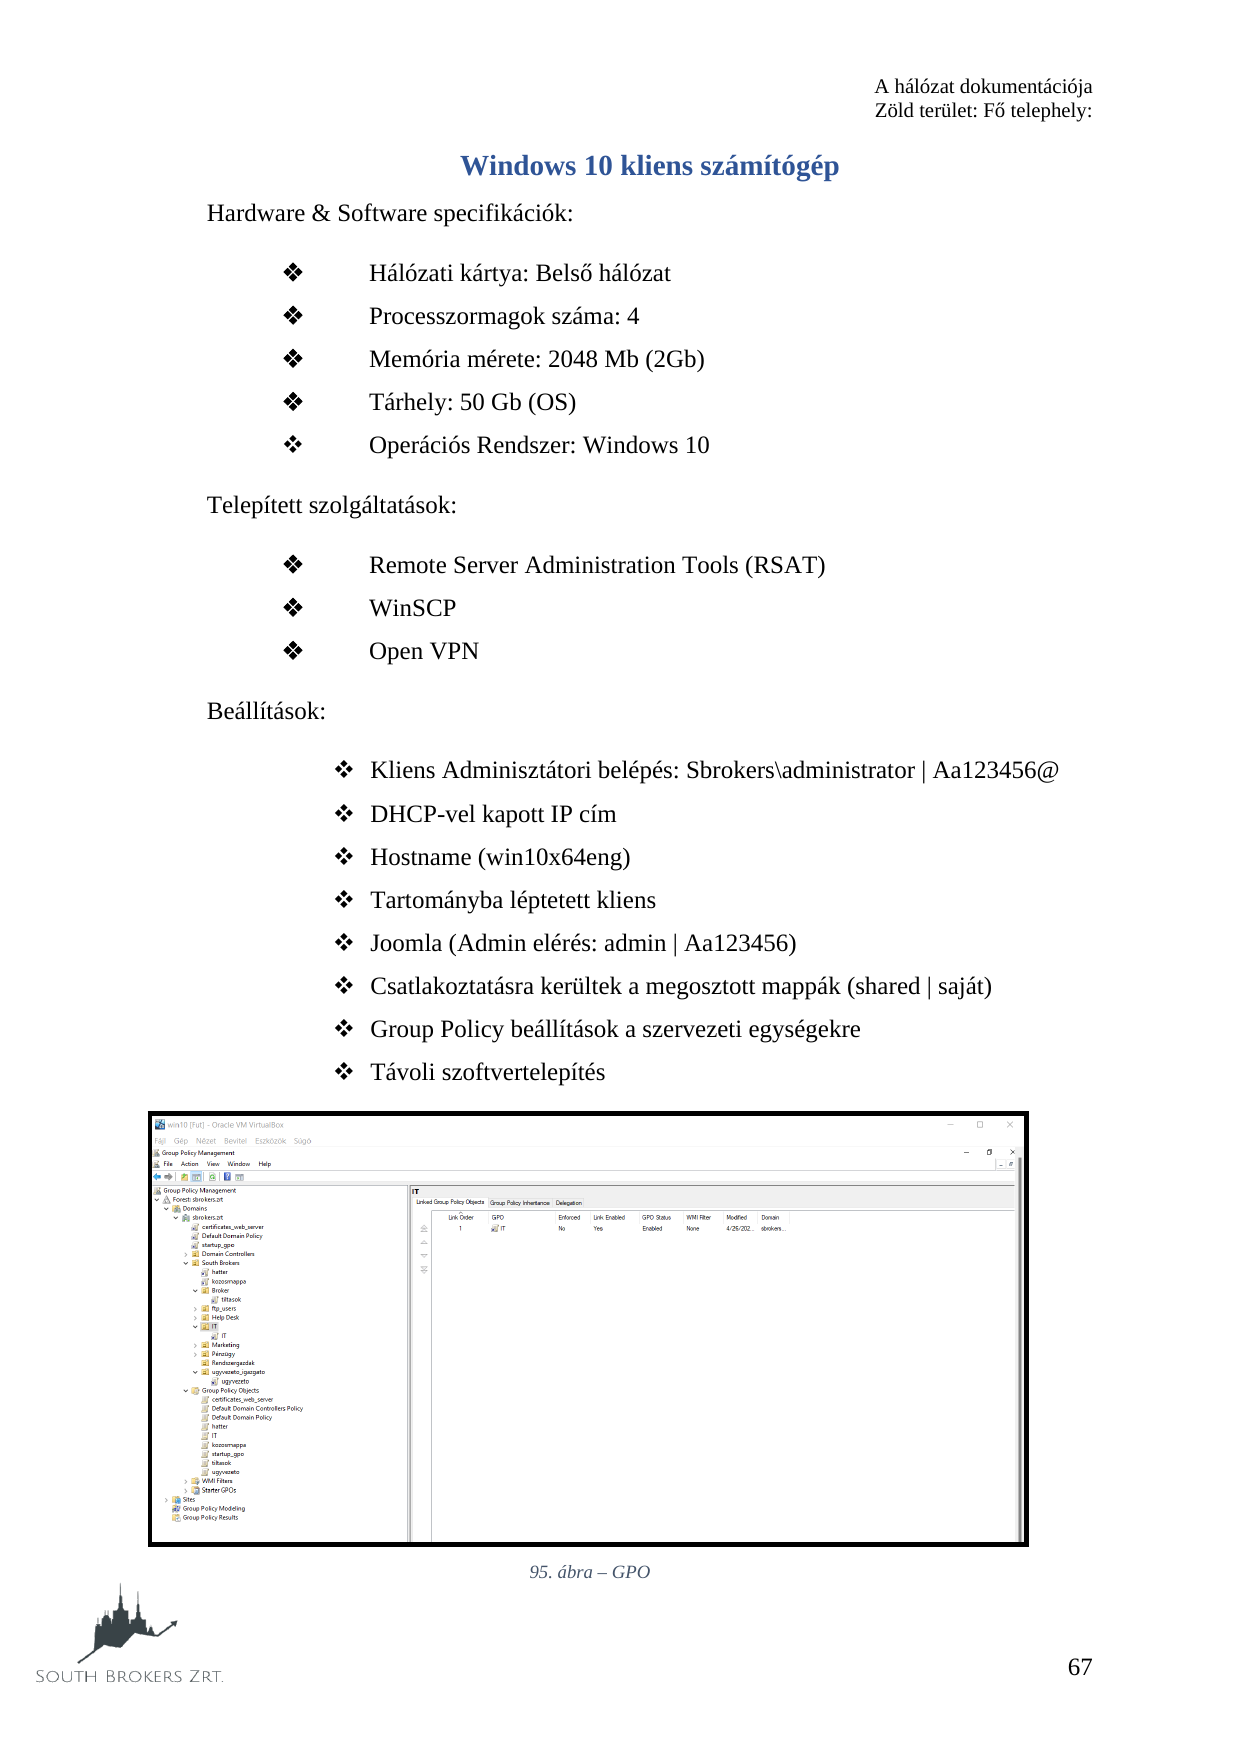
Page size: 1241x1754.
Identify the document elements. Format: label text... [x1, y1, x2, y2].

list Tárhely: 50 Gb (OS) [223, 387, 1093, 416]
list Csatlakoztatásra kerültek a megosztott mappák (shared | saját) [333, 971, 1093, 1000]
picture [152, 1116, 1024, 1542]
list WinSCP [223, 593, 1093, 622]
picture [0, 1531, 255, 1754]
list Operációs Rendszer: Windows 10 [223, 430, 1093, 459]
list Memória mérete: 2048 Mb (2Gb) [223, 344, 1093, 373]
list Távoli szoftvertelepítés [333, 1057, 1093, 1086]
list Kliens Adminisztátori belépés: Sbrokers\administrator | Aa123456@ [333, 756, 1093, 784]
text Hardware & Software specifikációk: [148, 198, 1093, 227]
text Telepített szolgáltatások: [148, 490, 1093, 519]
subtitle Windows 10 kliens számítógép [148, 148, 1093, 181]
list Open VPN [223, 636, 1093, 665]
list DHCP-vel kapott IP cím [333, 799, 1093, 827]
list Hostname (win10x64eng) [333, 842, 1093, 871]
list Joomla (Admin elérés: admin | Aa123456) [333, 928, 1093, 957]
list Hálózati kártya: Belső hálózat [223, 258, 1093, 286]
list Tartományba léptetett kliens [333, 885, 1093, 914]
text Beállítások: [148, 696, 1093, 724]
list Remote Server Administration Tools (RSAT) [223, 550, 1093, 578]
list Processzormagok száma: 4 [223, 301, 1093, 329]
list Group Policy beállítások a szervezeti egységekre [333, 1014, 1093, 1043]
